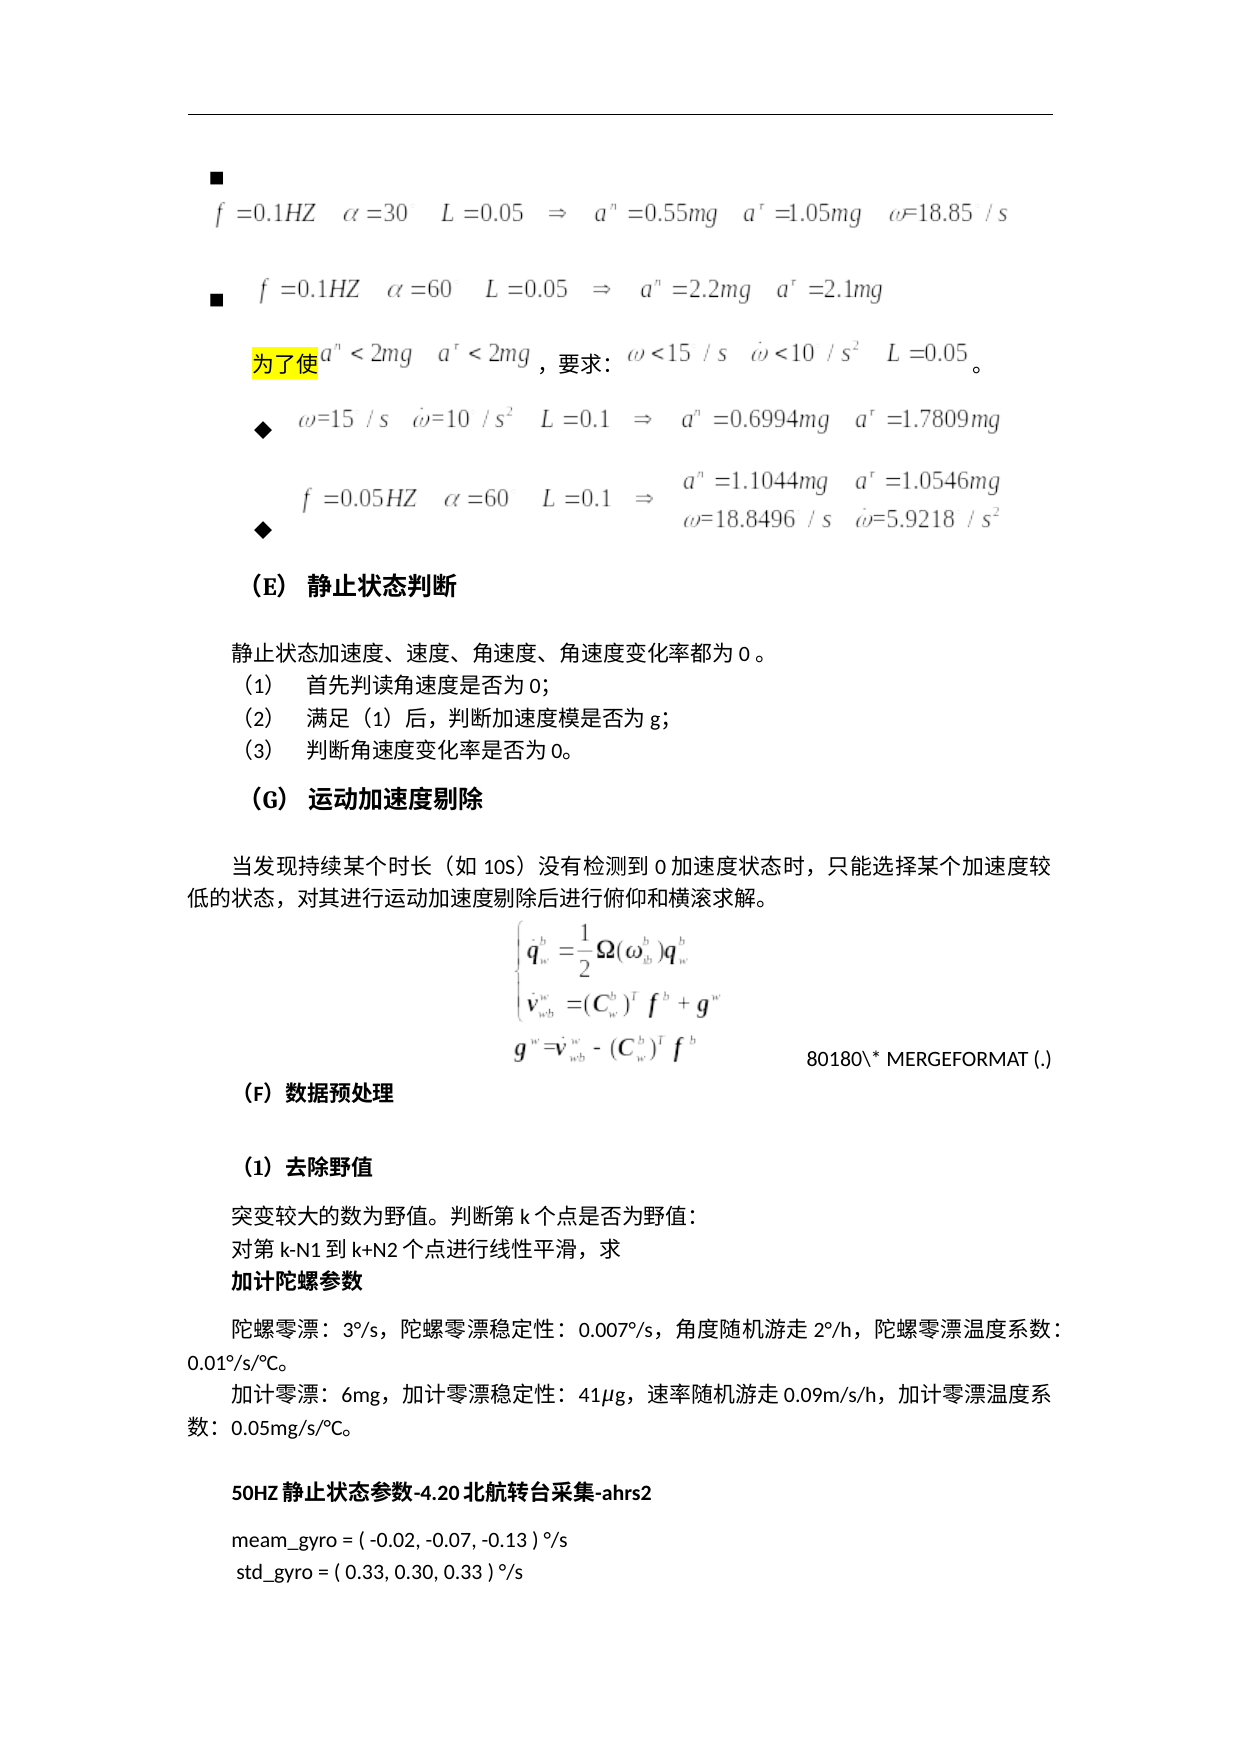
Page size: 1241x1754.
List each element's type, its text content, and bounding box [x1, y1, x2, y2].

subtitle （F）数据预处理 [187, 1076, 1053, 1108]
text std_gyro = ( 0.33, 0.30, 0.33 ) °/s [187, 1555, 1053, 1588]
list 满足（1）后，判断加速度模是否为g； [231, 700, 1053, 733]
text 陀螺零漂：3°/s，陀螺零漂稳定性：0.007°/s，角度随机游走2°/h，陀螺零漂温度系数：0.01°/s/°C。 [187, 1312, 1053, 1377]
text 加计零漂：6mg，加计零漂稳定性：41g，速率随机游走0.09m/s/h，加计零漂温度系数：0.05mg/s/°C。 [187, 1377, 1053, 1442]
list 为了使，要求：。 [252, 324, 1053, 389]
subtitle 加计陀螺参数 [187, 1264, 1053, 1296]
text meam_gyro = ( -0.02, -0.07, -0.13 ) °/s [187, 1523, 1053, 1555]
text 对第 k-N1到k+N2个点进行线性平滑，求 [187, 1231, 1053, 1264]
subtitle 50HZ静止状态参数-4.20北航转台采集-ahrs2 [187, 1474, 1053, 1507]
subtitle （1）去除野值 [187, 1149, 1053, 1182]
text 静止状态加速度、速度、角速度、角速度变化率都为0 。 [187, 635, 1053, 668]
list 判断角速度变化率是否为0。 [231, 733, 1053, 765]
subtitle （E） 静止状态判断 [187, 552, 1053, 617]
list 首先判读角速度是否为0； [231, 668, 1053, 700]
text 当发现持续某个时长（如10S）没有检测到0加速度状态时，只能选择某个加速度较低的状态，对其进行运动加速度剔除后进行俯仰和横滚求解。 [187, 848, 1053, 913]
subtitle （G） 运动加速度剔除 [187, 765, 1053, 830]
text 突变较大的数为野值。判断第k个点是否为野值： [187, 1199, 1053, 1231]
